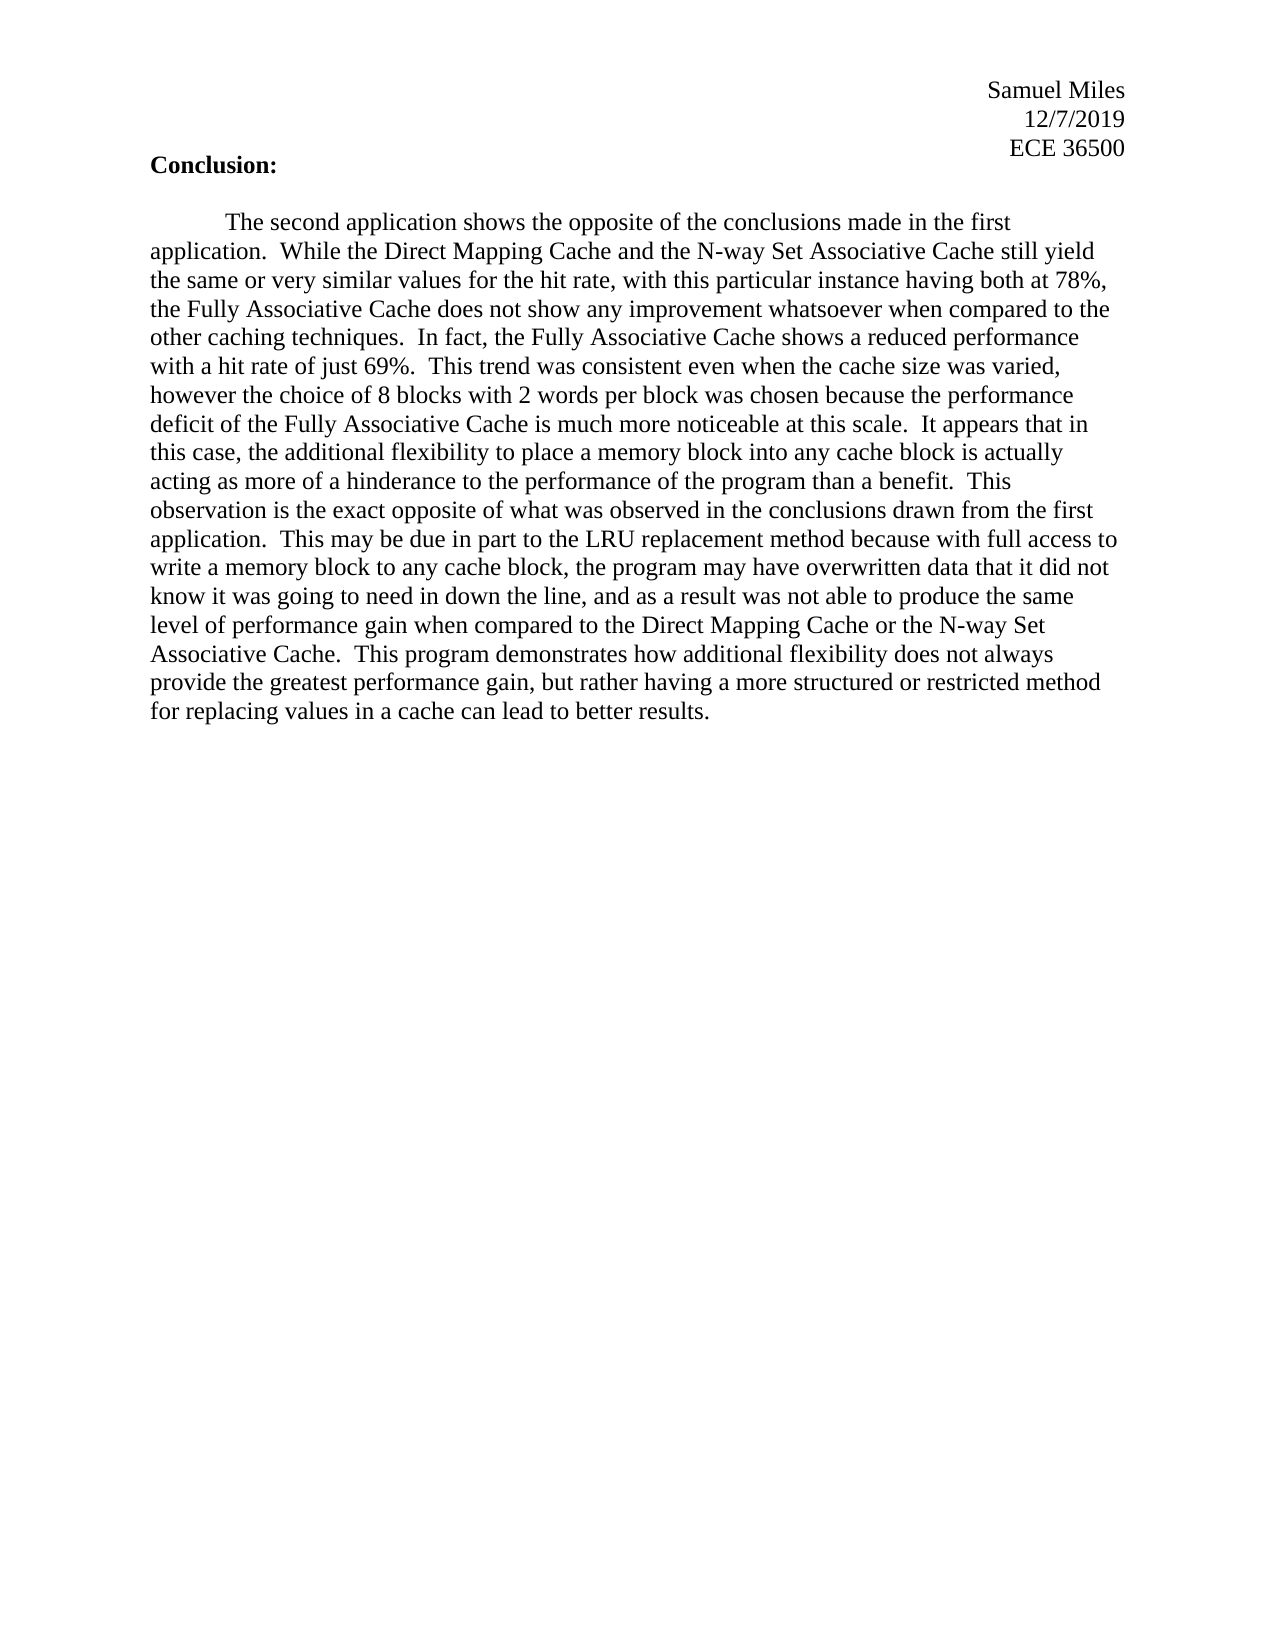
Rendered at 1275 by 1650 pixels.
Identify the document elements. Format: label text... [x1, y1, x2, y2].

text Conclusion: [150, 150, 1125, 179]
text The second application shows the opposite of the conclusions made in the first application. While the Direct Mapping Cache and the N-way Set Associative Cache still yield the same or very similar values for the hit rate, with this particular instance having both at 78%, the Fully Associative Cache does not show any improvement whatsoever when compared to the other caching techniques. In fact, the Fully Associative Cache shows a reduced performance with a hit rate of just 69%. This trend was consistent even when the cache size was varied, however the choice of 8 blocks with 2 words per block was chosen because the performance deficit of the Fully Associative Cache is much more noticeable at this scale. It appears that in this case, the additional flexibility to place a memory block into any cache block is actually acting as more of a hinderance to the performance of the program than a benefit. This observation is the exact opposite of what was observed in the conclusions drawn from the first application. This may be due in part to the LRU replacement method because with full access to write a memory block to any cache block, the program may have overwritten data that it did not know it was going to need in down the line, and as a result was not able to produce the same level of performance gain when compared to the Direct Mapping Cache or the N-way Set Associative Cache. This program demonstrates how additional flexibility does not always provide the greatest performance gain, but rather having a more structured or restricted method for replacing values in a cache can lead to better results. [150, 207, 1125, 725]
